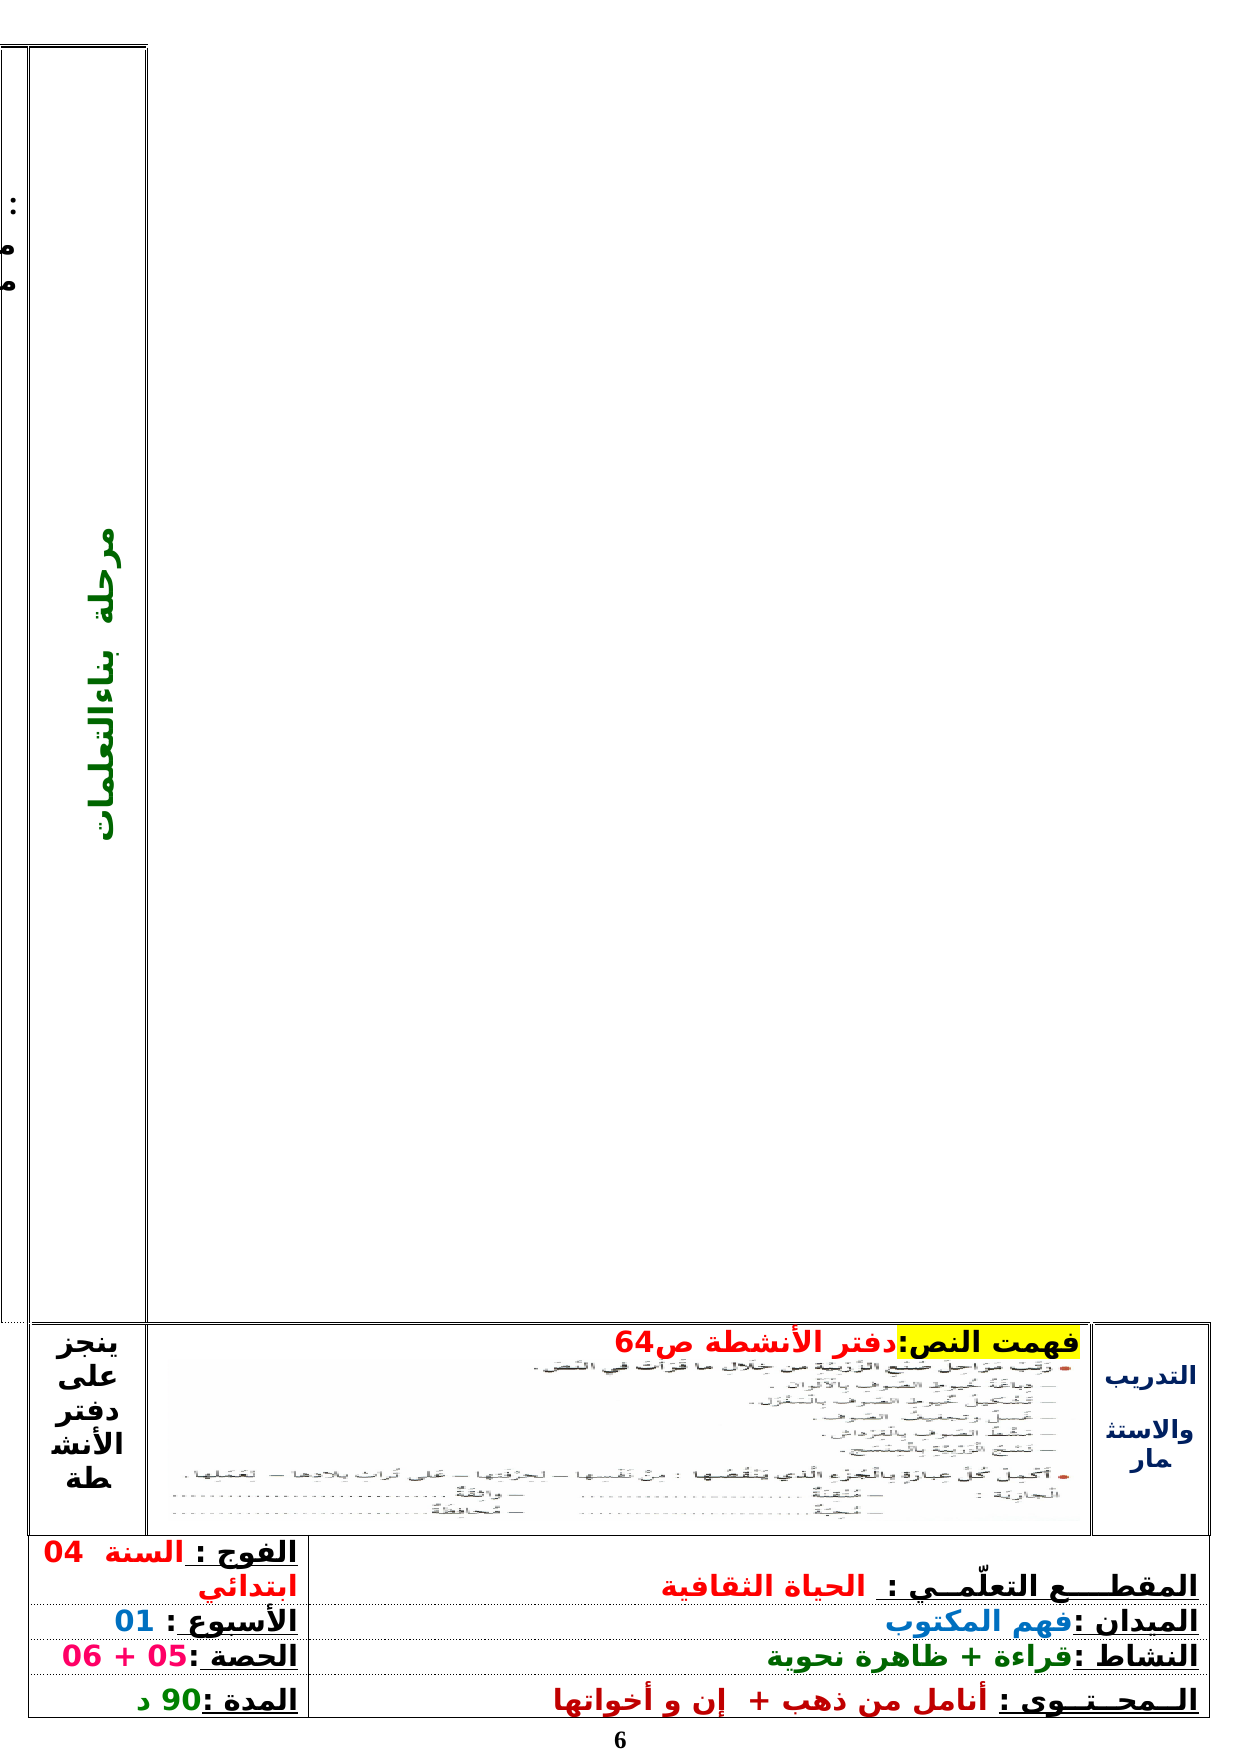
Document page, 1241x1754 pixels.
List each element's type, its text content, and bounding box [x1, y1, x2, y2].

table_cell الميدان :فهم المكتوب [309, 1604, 1209, 1639]
table_cell النشاط :قراءة + ظاهرة نحوية [309, 1639, 1209, 1674]
table_cell التدريب والاستثمار [1092, 1322, 1210, 1535]
table_cell فهمت النص:دفتر الأنشطة ص64 [147, 1322, 1092, 1535]
table_cell مرحلة بناءالتعلمات [30, 48, 146, 1322]
table_cell الفوج : السنة 04 ابتدائي [29, 1536, 308, 1604]
table_cell الحصة :05 + 06 [29, 1639, 308, 1674]
table_cell المقطــــع التعلّمــي : الحياة الثقافية [309, 1535, 1209, 1604]
table_cell المدة :90 د [29, 1674, 308, 1717]
table_cell الأسبوع : 01 [29, 1604, 308, 1639]
table_cell الــمحــتــوى : أنامل من ذهب + إن و أخواتها [309, 1674, 1209, 1717]
picture [167, 1359, 1081, 1521]
table_cell ينجز على دفتر الأنشطة [28, 1322, 147, 1535]
